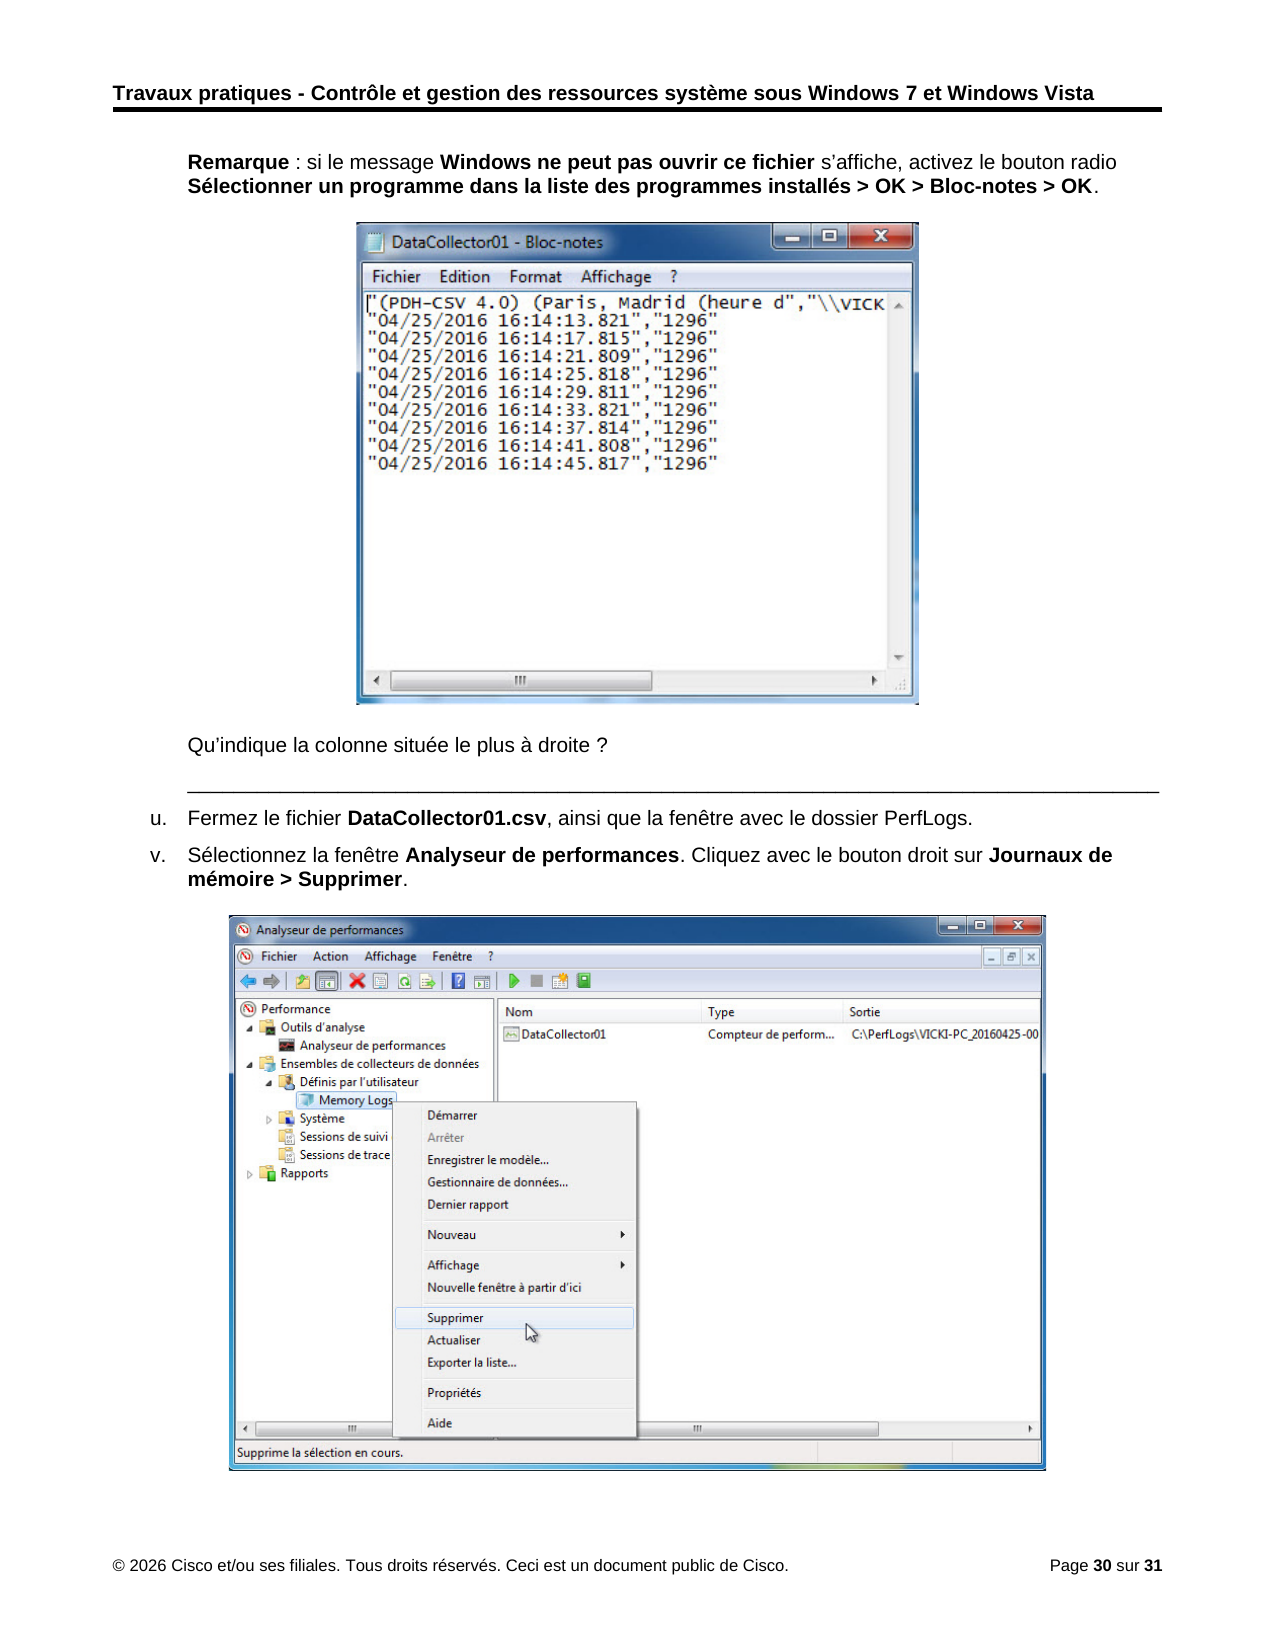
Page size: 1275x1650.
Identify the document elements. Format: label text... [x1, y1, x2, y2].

text ____________________________________________________________________________________ [187, 770, 1162, 794]
text Fermez le fichier DataCollector01.csv, ainsi que la fenêtre avec le dossier PerfLogs. [150, 806, 1162, 830]
text Remarque : si le message Windows ne peut pas ouvrir ce fichier s’affiche, activez le bouton radio Sélectionner un programme dans la liste des programmes installés > OK > Bloc-notes > OK. [187, 150, 1162, 198]
text Sélectionnez la fenêtre Analyseur de performances. Cliquez avec le bouton droit sur Journaux de mémoire > Supprimer. [150, 843, 1162, 891]
text Qu’indique la colonne située le plus à droite ? [187, 733, 1162, 757]
picture [356, 222, 919, 705]
picture [228, 915, 1047, 1471]
